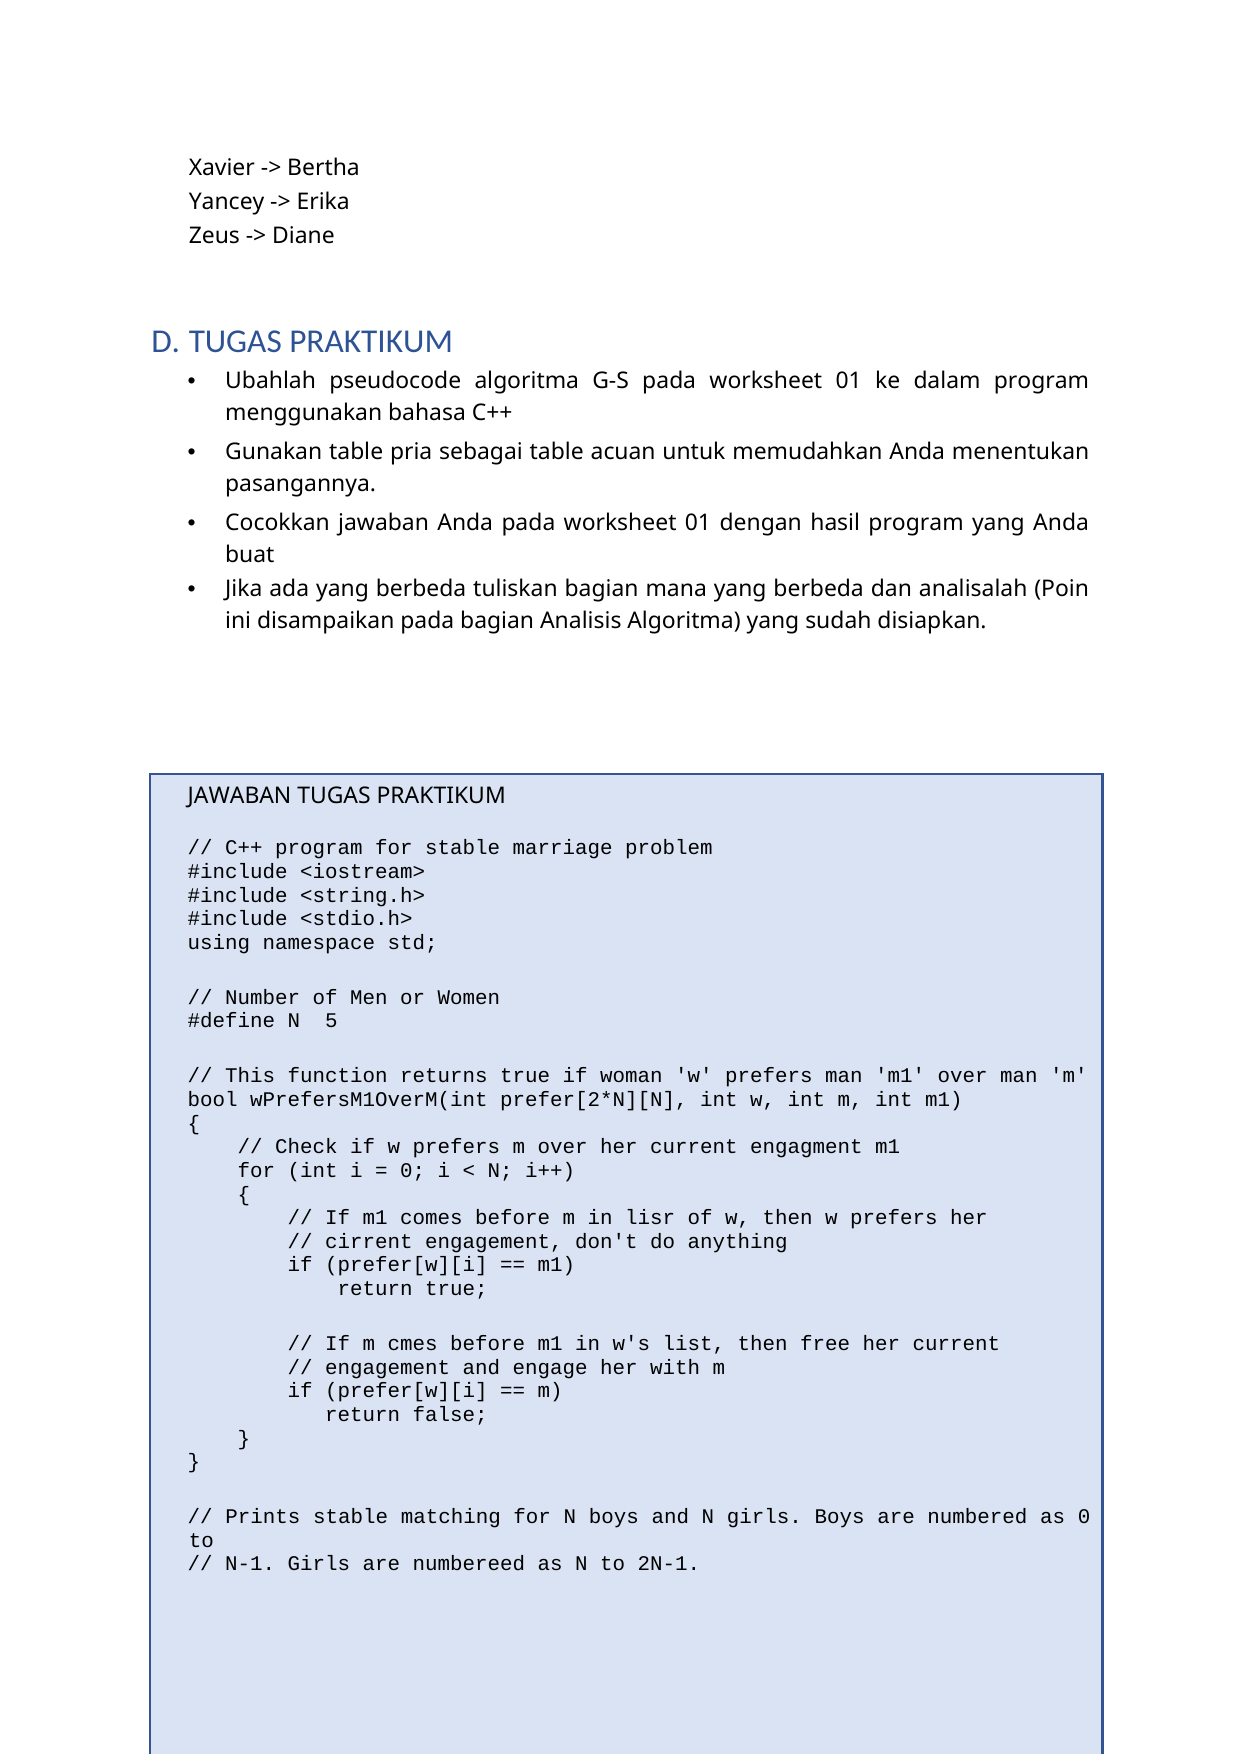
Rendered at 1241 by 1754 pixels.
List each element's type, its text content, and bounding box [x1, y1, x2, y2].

text if (prefer[w][i] == m1) [187, 1254, 1091, 1278]
text #include <stdio.h> [187, 908, 1091, 932]
text return false; [187, 1404, 1091, 1428]
text return true; [187, 1278, 1091, 1302]
text } [187, 1451, 1091, 1475]
text for (int i = 0; i < N; i++) [187, 1160, 1091, 1183]
list Ubahlah pseudocode algoritma G-S pada worksheet 01 ke dalam program menggunakan bahasa C++ [187, 364, 1091, 427]
text // Prints stable matching for N boys and N girls. Boys are numbered as 0 to [187, 1506, 1091, 1553]
text bool wPrefersM1OverM(int prefer[2*N][N], int w, int m, int m1) [187, 1089, 1091, 1113]
text } [187, 1428, 1091, 1451]
text JAWABAN TUGAS PRAKTIKUM [187, 779, 1091, 810]
text #include <string.h> [187, 884, 1091, 908]
text { [187, 1113, 1091, 1136]
list Cocokkan jawaban Anda pada worksheet 01 dengan hasil program yang Anda buat [187, 506, 1091, 569]
list Gunakan table pria sebagai table acuan untuk memudahkan Anda menentukan pasangannya. [187, 435, 1091, 498]
text Xavier -> Bertha [188, 151, 939, 183]
text // If m1 comes before m in lisr of w, then w prefers her [187, 1207, 1091, 1231]
text Yancey -> Erika [188, 185, 939, 216]
text // engagement and engage her with m [187, 1357, 1091, 1380]
list Jika ada yang berbeda tuliskan bagian mana yang berbeda dan analisalah (Poin ini disampaikan pada bagian Analisis Algoritma) yang sudah disiapkan. [187, 572, 1091, 636]
text // Check if w prefers m over her current engagment m1 [187, 1136, 1091, 1160]
text // If m cmes before m1 in w's list, then free her current [187, 1333, 1091, 1357]
text if (prefer[w][i] == m) [187, 1380, 1091, 1404]
text #include <iostream> [187, 861, 1091, 884]
text #define N 5 [187, 1010, 1091, 1034]
text // This function returns true if woman 'w' prefers man 'm1' over man 'm' [187, 1065, 1091, 1089]
text { [187, 1183, 1091, 1207]
text // N-1. Girls are numbereed as N to 2N-1. [187, 1553, 1091, 1577]
text // C++ program for stable marriage problem [187, 837, 1091, 861]
text using namespace std; [187, 932, 1091, 956]
text Zeus -> Diane [188, 219, 939, 284]
text // cirrent engagement, don't do anything [187, 1231, 1091, 1254]
text // Number of Men or Women [187, 987, 1091, 1010]
subtitle TUGAS PRAKTIKUM [151, 320, 1091, 361]
